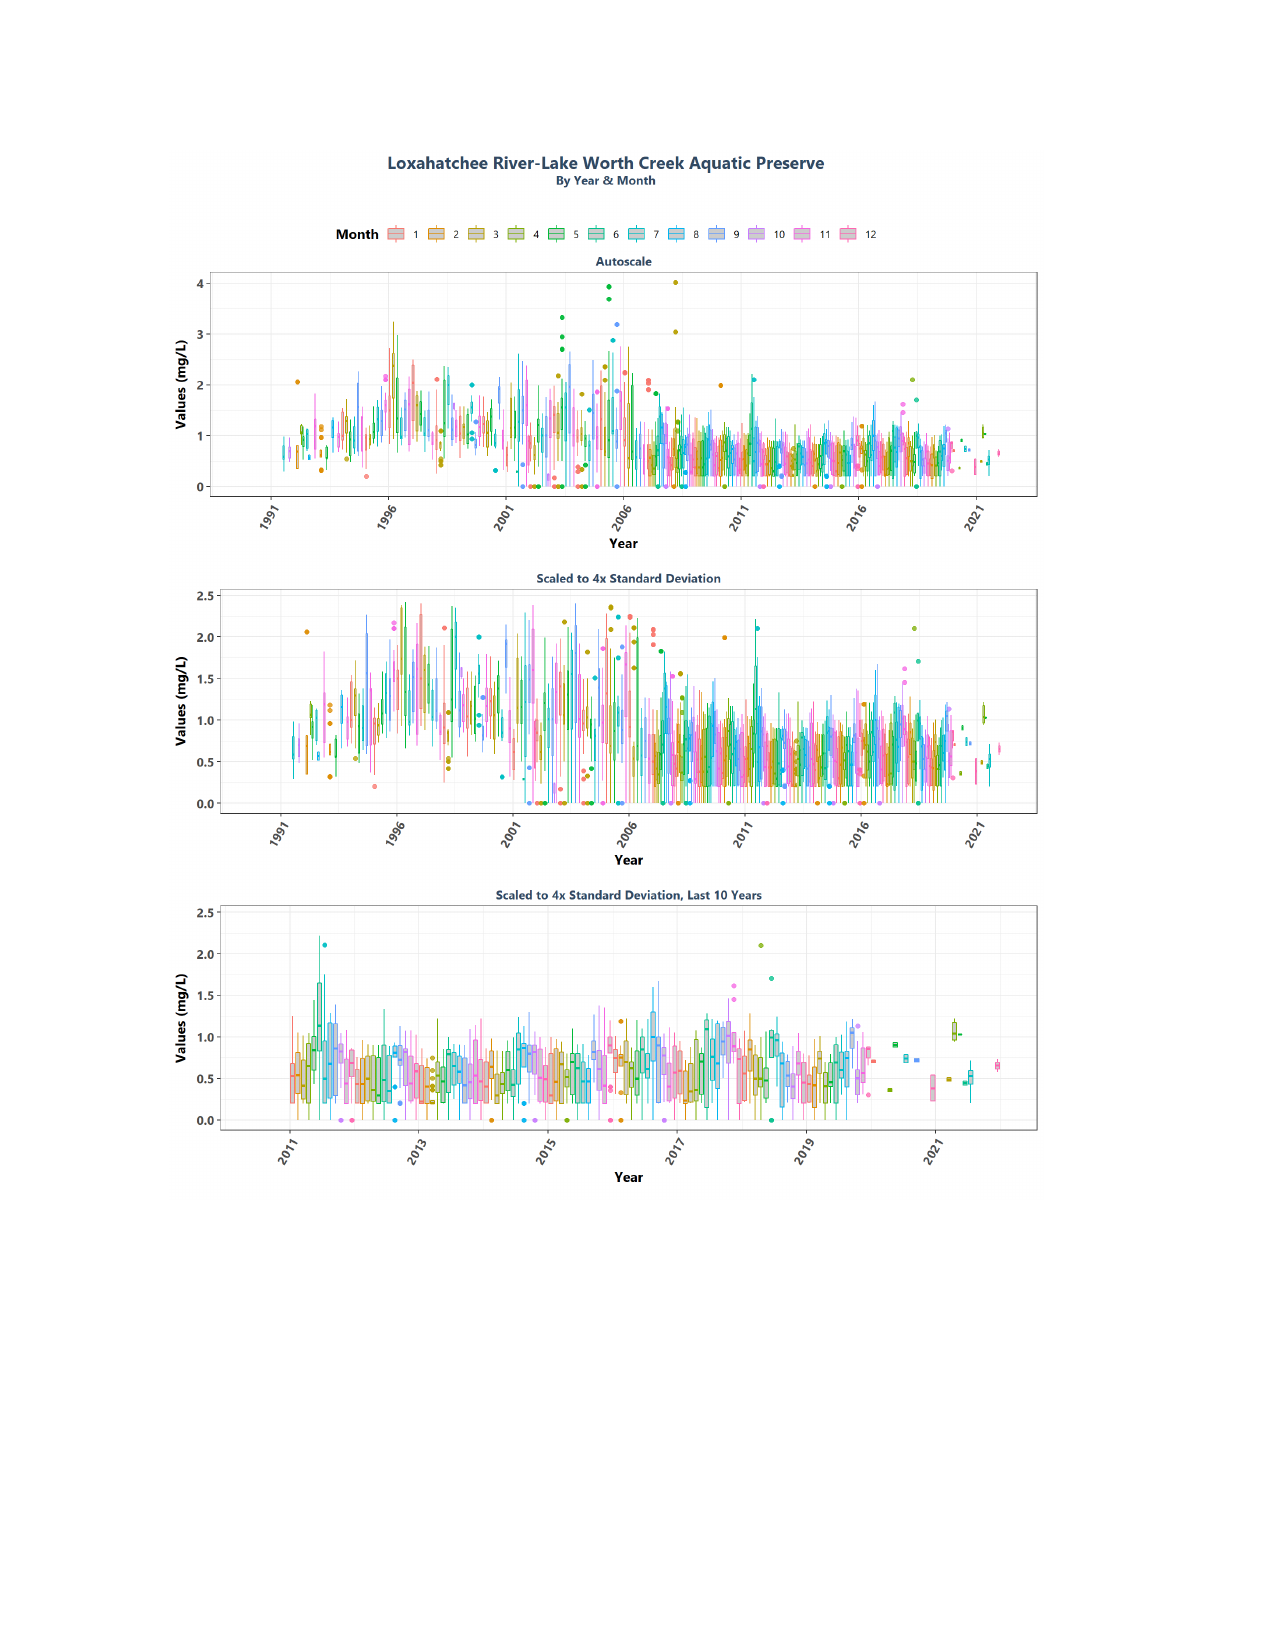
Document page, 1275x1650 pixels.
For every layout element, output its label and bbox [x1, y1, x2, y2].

picture [168, 150, 1044, 1200]
